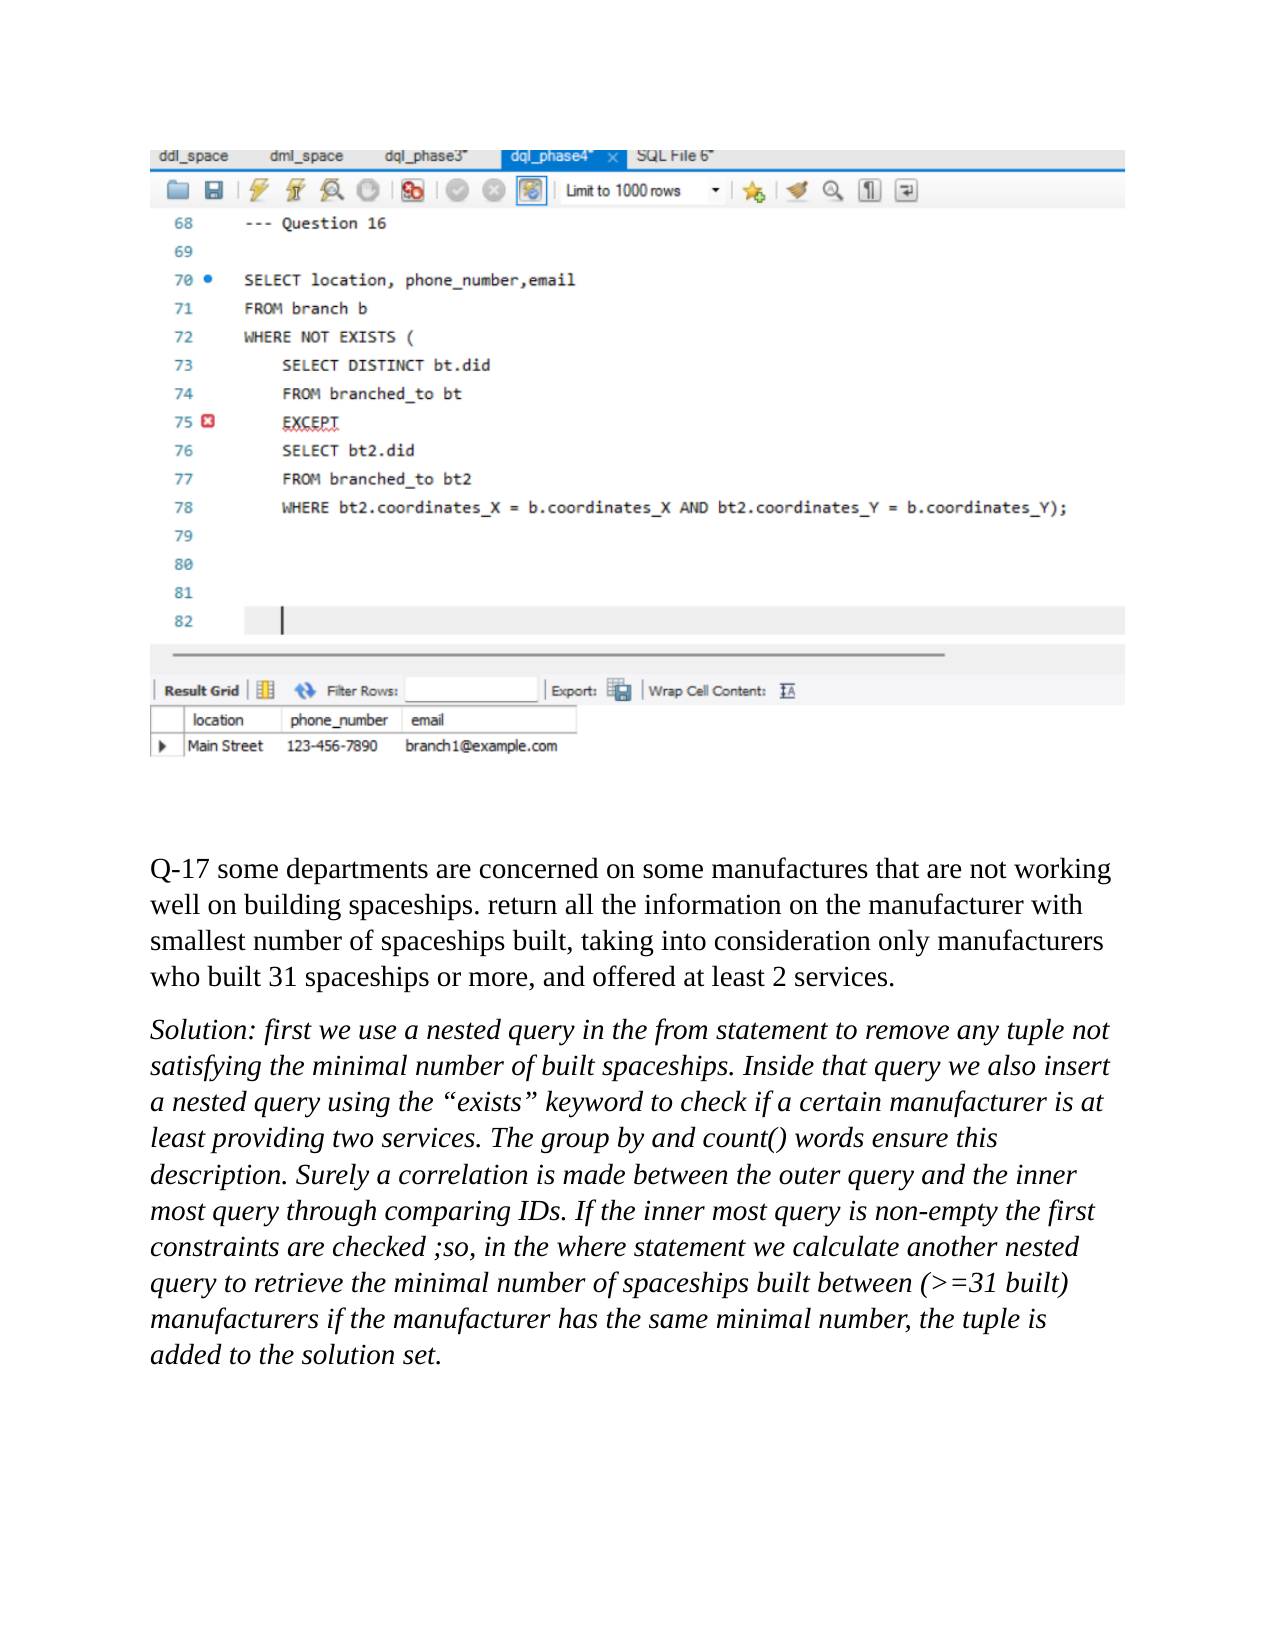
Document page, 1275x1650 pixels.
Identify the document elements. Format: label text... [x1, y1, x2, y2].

text Q-17 some departments are concerned on some manufactures that are not working well on building spaceships. return all the information on the manufacturer with smallest number of spaceships built, taking into consideration only manufacturers who built 31 spaceships or more, and offered at least 2 services. [150, 851, 1125, 993]
picture [150, 150, 1125, 832]
text Solution: first we use a nested query in the from statement to remove any tuple not satisfying the minimal number of built spaceships. Inside that query we also insert a nested query using the “exists” keyword to check if a certain manufacturer is at least providing two services. The group by and count() words ensure this description. Surely a correlation is made between the outer query and the inner most query through comparing IDs. If the inner most query is non-empty the first constraints are checked ;so, in the where statement we calculate another nested query to retrieve the minimal number of spaceships built between (>=31 built) manufacturers if the manufacturer has the same minimal number, the tuple is added to the solution set. [150, 1012, 1125, 1371]
